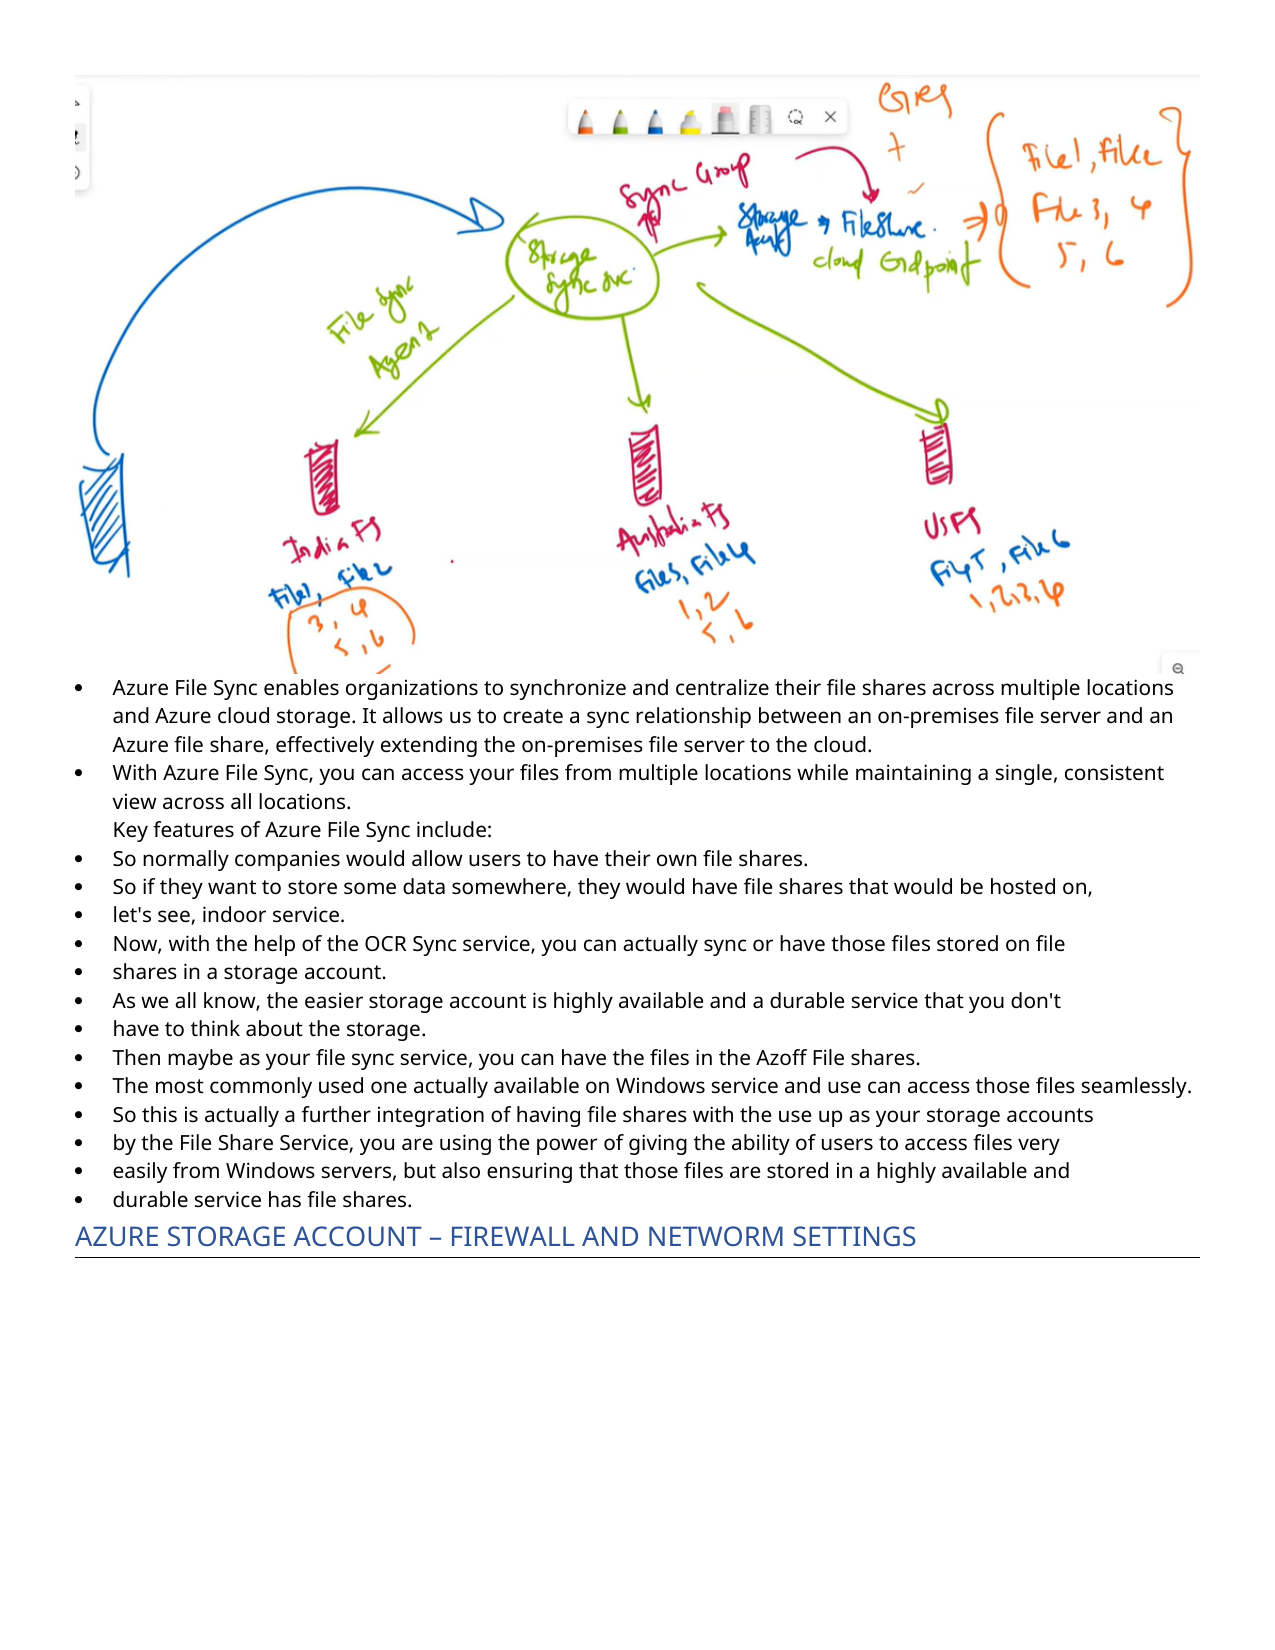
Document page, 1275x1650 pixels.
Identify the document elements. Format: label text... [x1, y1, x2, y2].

list have to think about the storage. [75, 1014, 1200, 1043]
list The most commonly used one actually available on Windows service and use can access those files seamlessly. [75, 1071, 1200, 1100]
list Azure File Sync enables organizations to synchronize and centralize their file shares across multiple locations and Azure cloud storage. It allows us to create a sync relationship between an on-premises file server and an Azure file share, effectively extending the on-premises file server to the cloud. [75, 674, 1200, 758]
list Then maybe as your file sync service, you can have the files in the Azoff File shares. [75, 1043, 1200, 1071]
list durable service has file shares. [75, 1185, 1200, 1213]
list So this is actually a further integration of having file shares with the use up as your storage accounts [75, 1100, 1200, 1128]
list With Azure File Sync, you can access your files from multiple locations while maintaining a single, consistent view across all locations. Key features of Azure File Sync include: [75, 758, 1200, 844]
subtitle AZURE STORAGE ACCOUNT – FIREWALL AND NETWORM SETTINGS [75, 1218, 1200, 1257]
list As we all know, the easier storage account is highly available and a durable service that you don't [75, 986, 1200, 1014]
list So normally companies would allow users to have their own file shares. [75, 844, 1200, 872]
list shares in a storage account. [75, 957, 1200, 986]
list So if they want to store some data somewhere, they would have file shares that would be hosted on, [75, 872, 1200, 901]
list let's see, indoor service. [75, 901, 1200, 929]
list Now, with the help of the OCR Sync service, you can actually sync or have those files stored on file [75, 929, 1200, 957]
list by the File Share Service, you are using the power of giving the ability of users to access files very [75, 1128, 1200, 1157]
list easily from Windows servers, but also ensuring that those files are stored in a highly available and [75, 1157, 1200, 1185]
picture [75, 75, 1200, 674]
